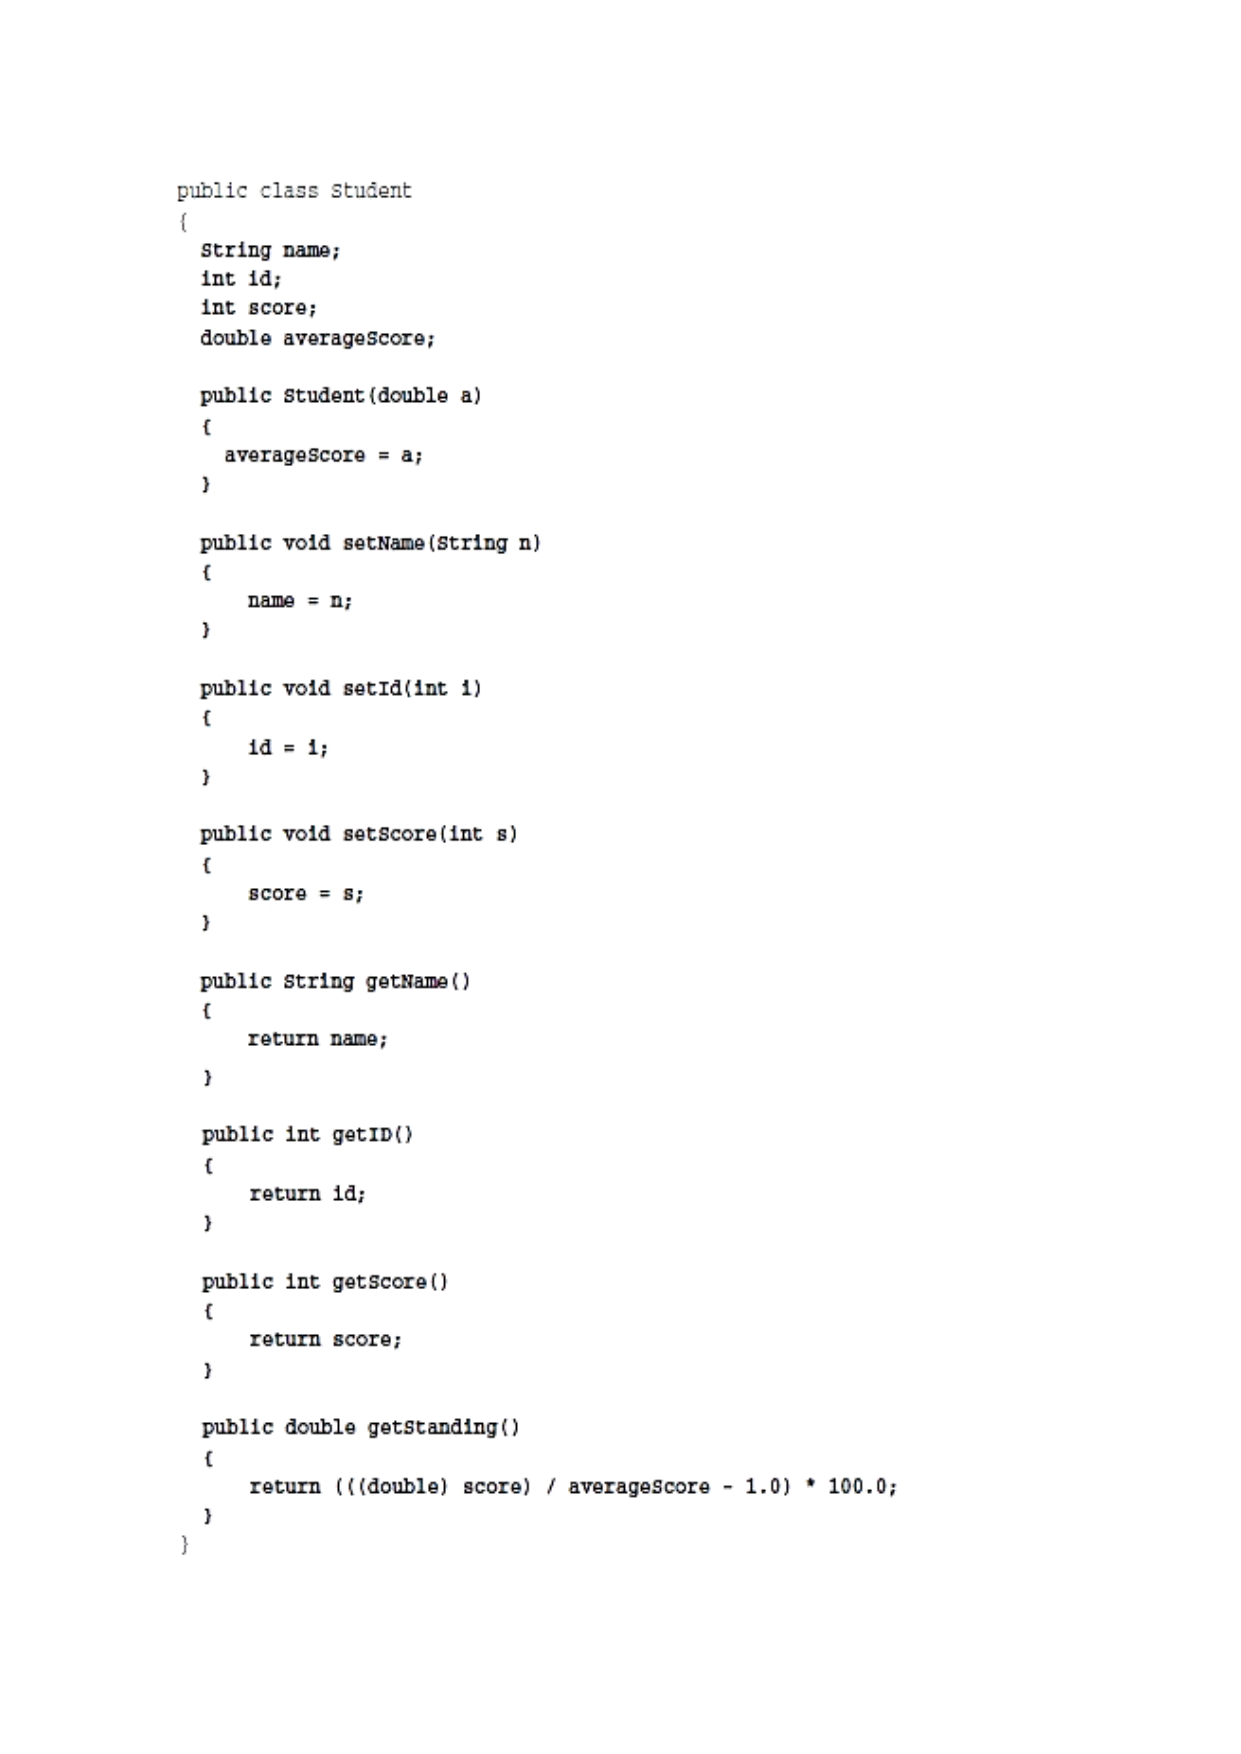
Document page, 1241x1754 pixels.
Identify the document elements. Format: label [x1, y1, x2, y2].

picture [177, 177, 1052, 1557]
